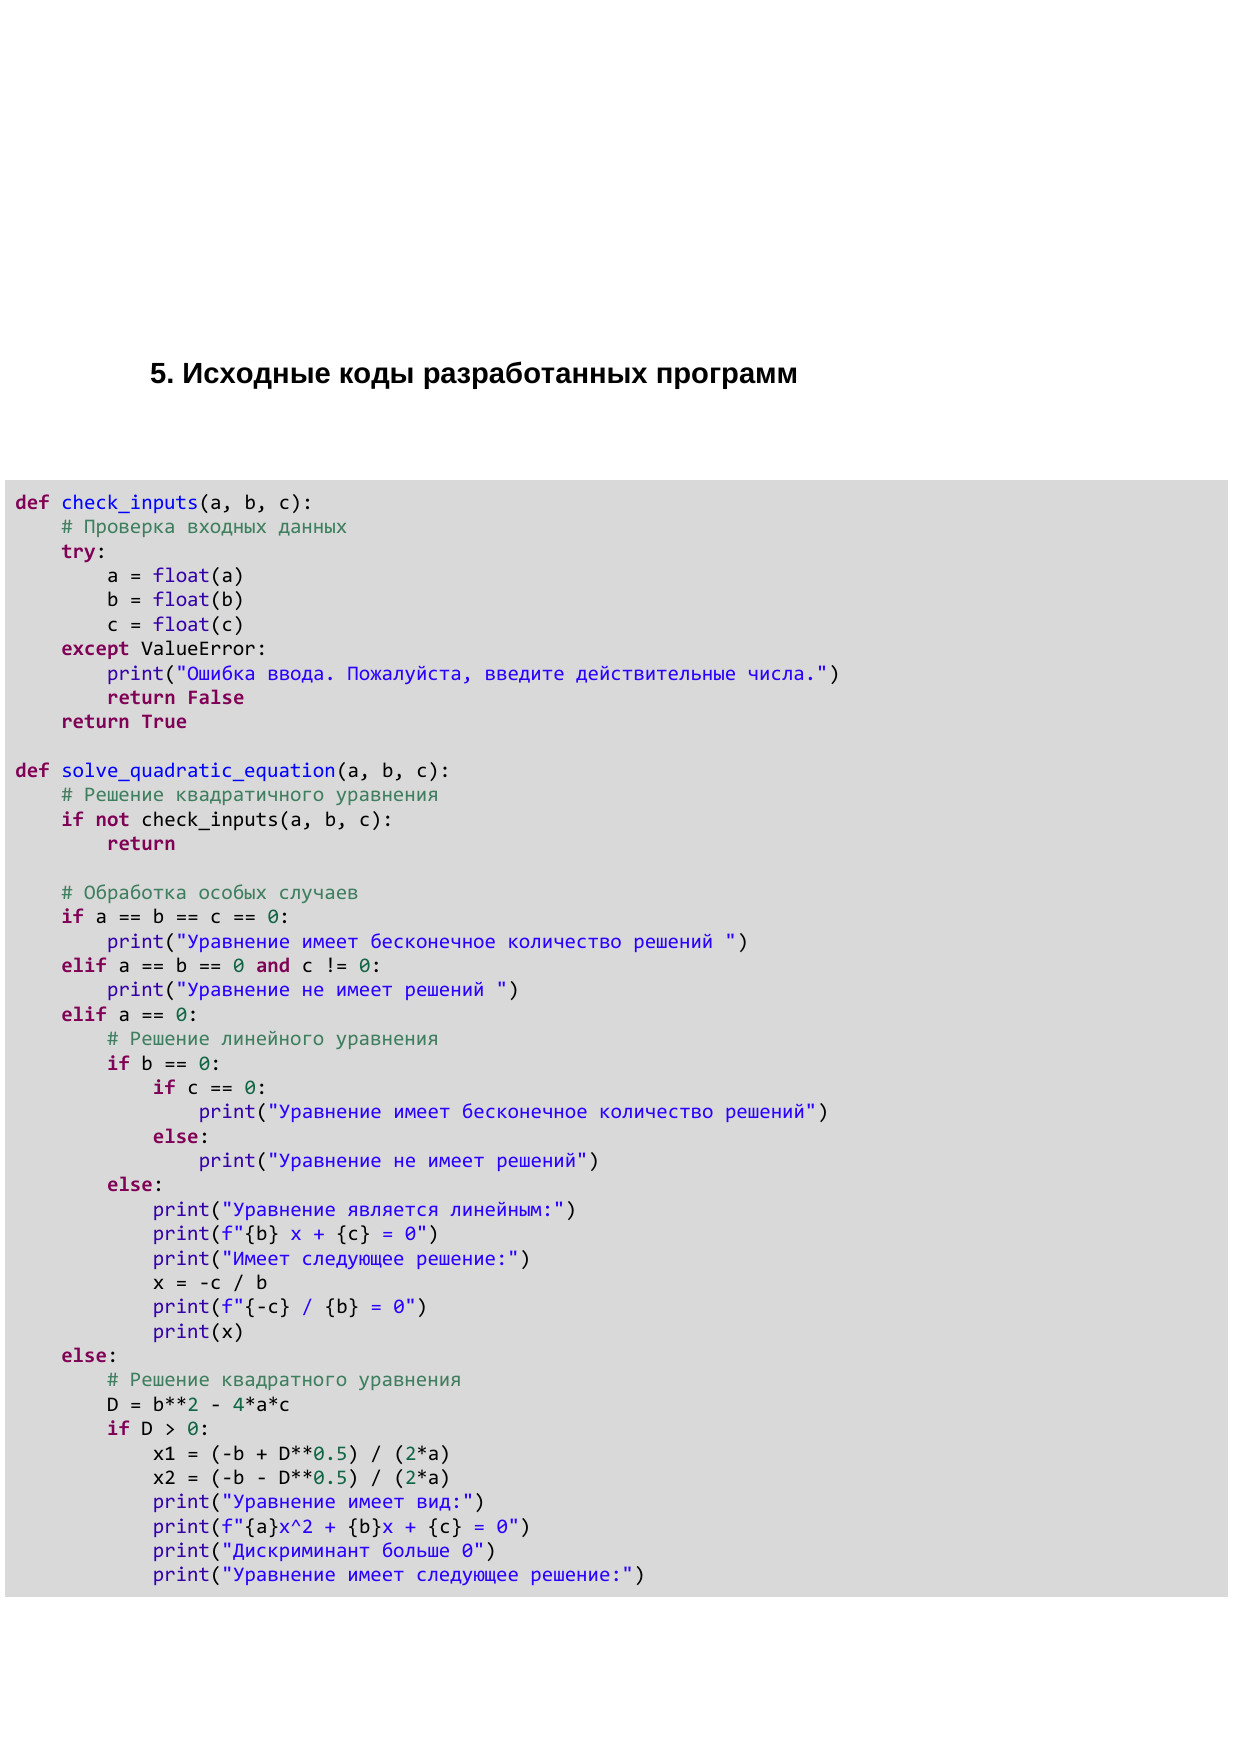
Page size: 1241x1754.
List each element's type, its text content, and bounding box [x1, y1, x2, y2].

title 5. Исходные коды разработанных программ [150, 356, 1090, 389]
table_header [5, 480, 1228, 1597]
